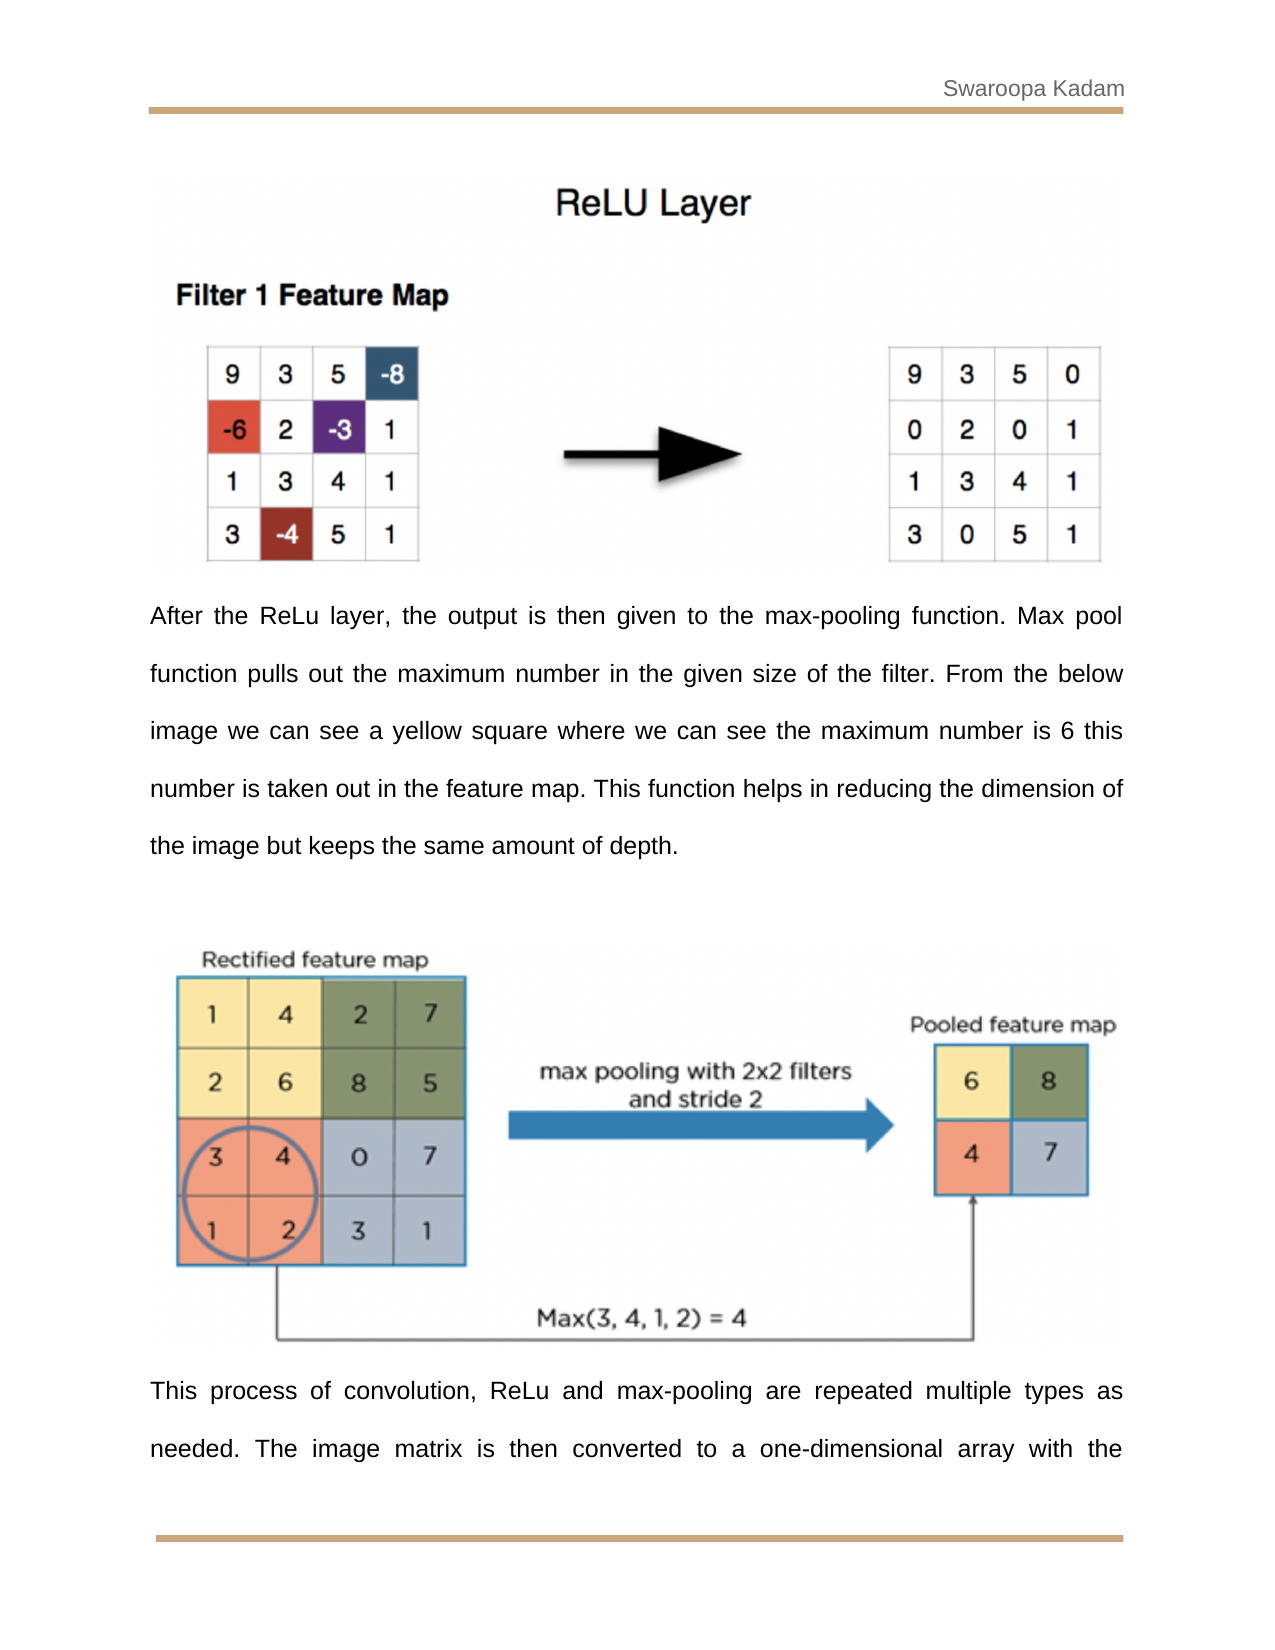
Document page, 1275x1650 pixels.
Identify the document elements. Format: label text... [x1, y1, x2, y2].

picture [148, 107, 1124, 114]
picture [156, 1535, 1124, 1542]
text After the ReLu layer, the output is then given to the max-pooling function. Max pool function pulls out the maximum number in the given size of the filter. From the below image we can see a yellow square where we can see the maximum number is 6 this number is taken out in the feature map. This function helps in reducing the dimension of the image but keeps the same amount of depth. [150, 601, 1125, 860]
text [150, 1376, 1125, 1462]
picture [150, 150, 1125, 575]
picture [150, 941, 1125, 1350]
